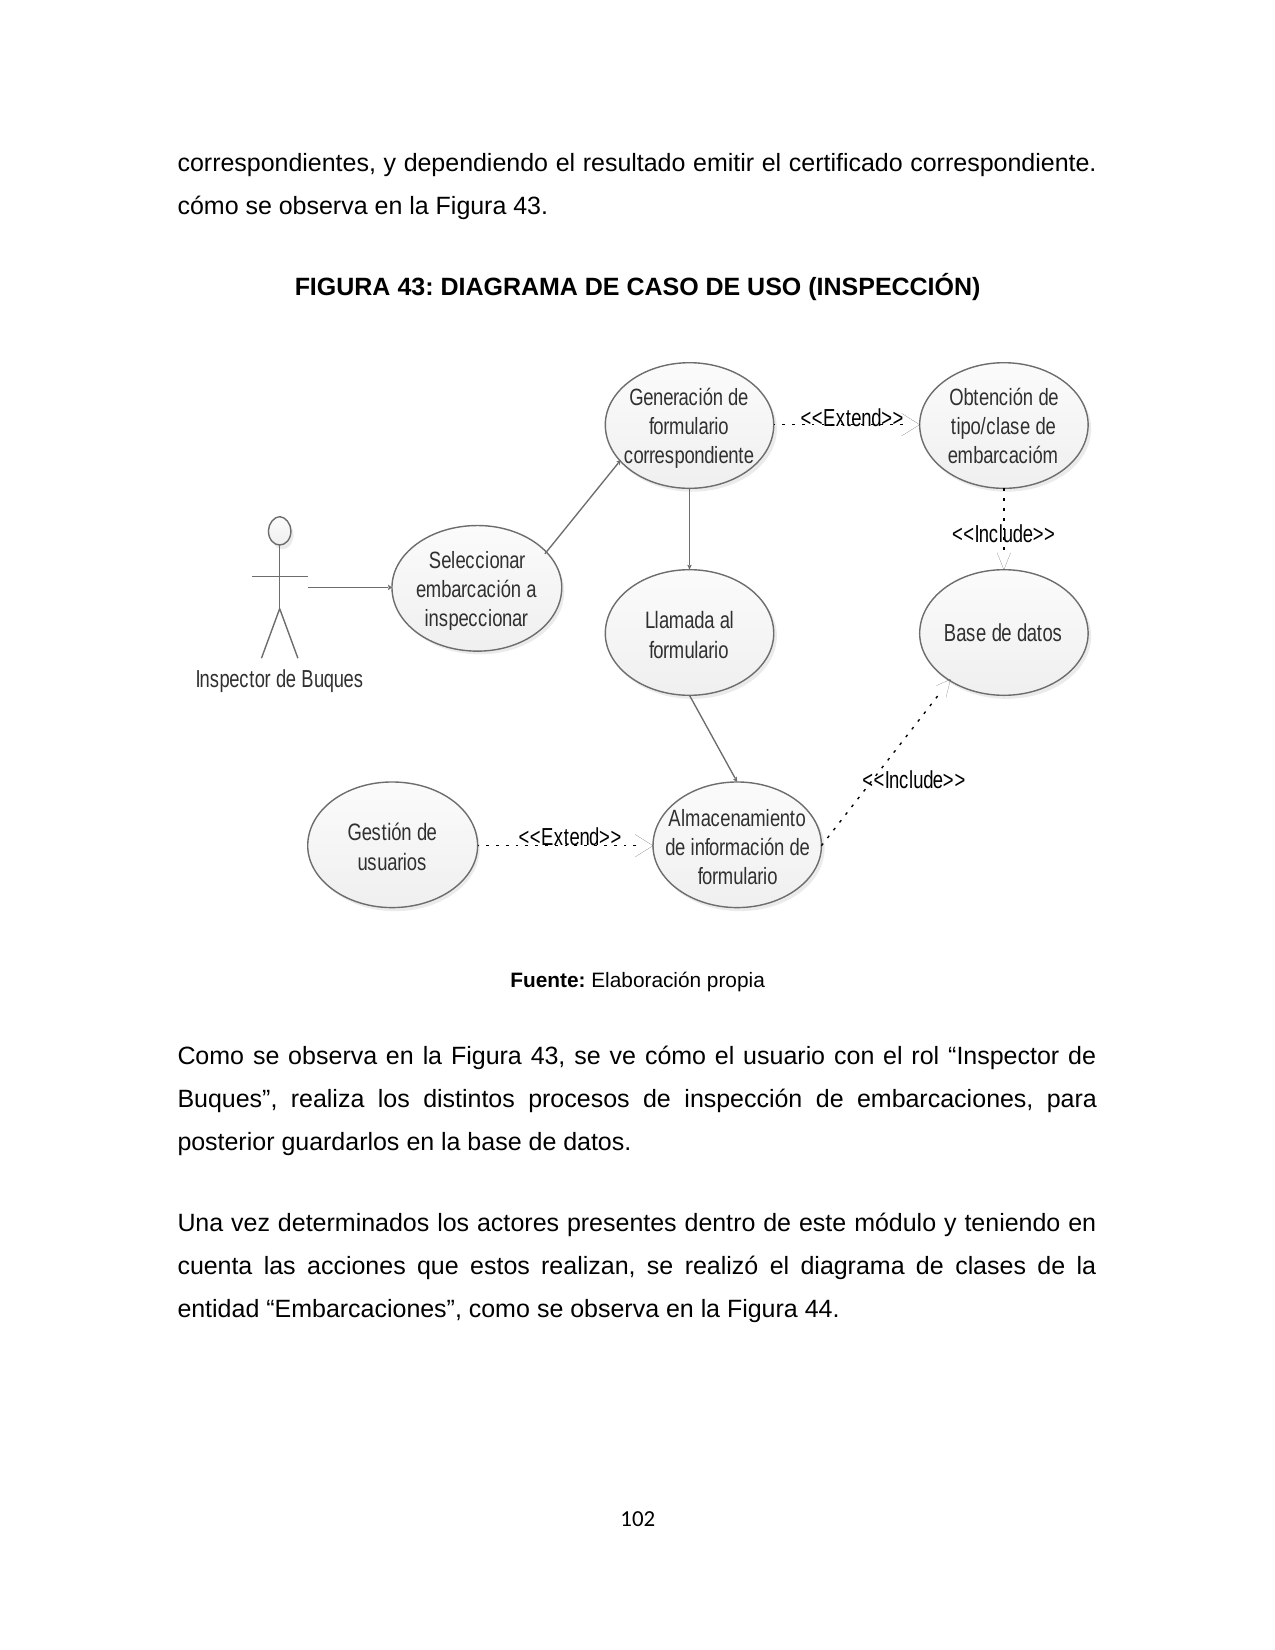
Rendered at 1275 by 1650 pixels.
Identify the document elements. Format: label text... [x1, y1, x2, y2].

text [177, 148, 1098, 219]
text FIGURA 43: DIAGRAMA DE CASO DE USO (INSPECCIÓN) [177, 271, 1098, 300]
text Como se observa en la Figura 43, se ve cómo el usuario con el rol “Inspector de Buques”, realiza los distintos procesos de inspección de embarcaciones, para posterior guardarlos en la base de datos. [177, 1041, 1098, 1156]
text Una vez determinados los actores presentes dentro de este módulo y teniendo en cuenta las acciones que estos realizan, se realizó el diagrama de clases de la entidad “Embarcaciones”, como se observa en la Figura 44. [177, 1208, 1098, 1323]
text Fuente: Elaboración propia [177, 968, 1098, 992]
